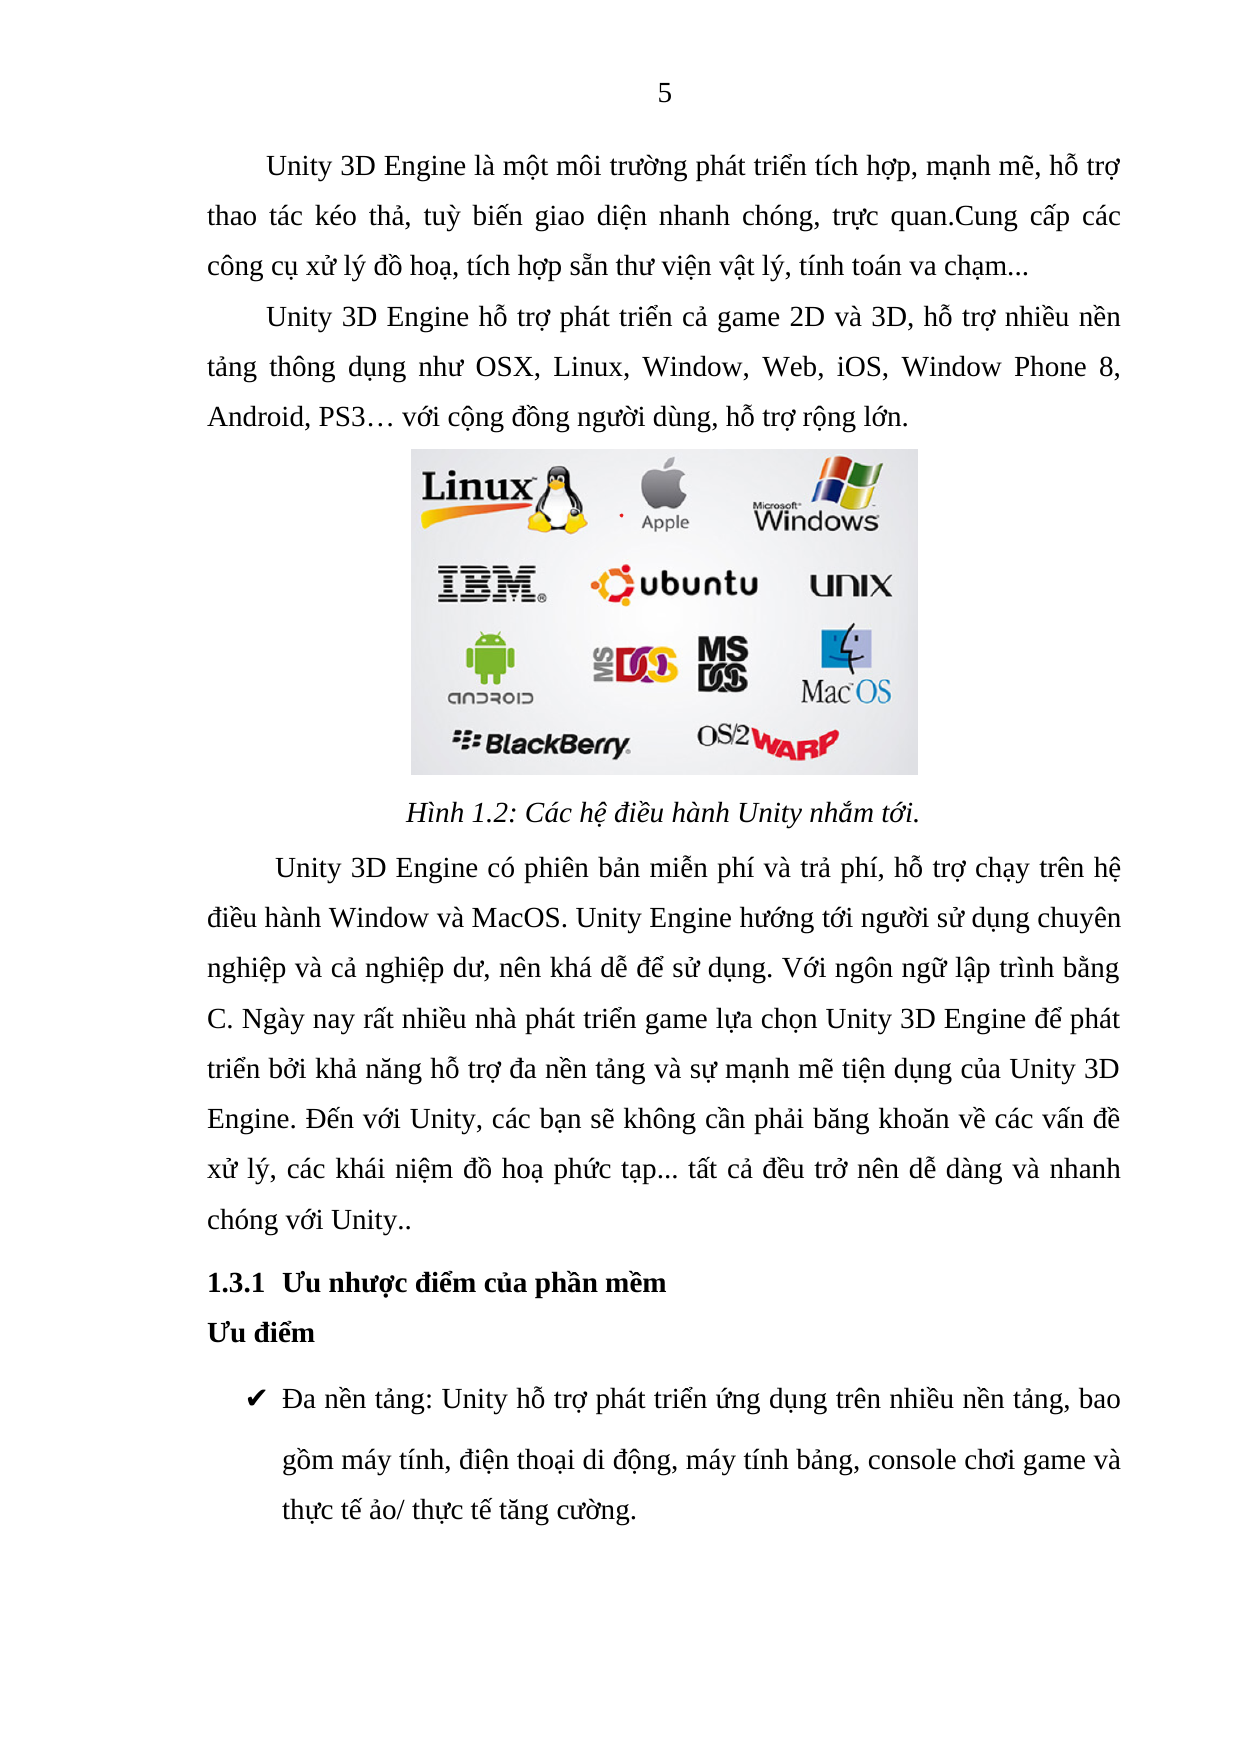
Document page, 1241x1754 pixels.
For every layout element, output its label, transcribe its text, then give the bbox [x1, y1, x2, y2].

text Unity 3D Engine là một môi trường phát triển tích hợp, mạnh mẽ, hỗ trợ thao tác kéo thả, tuỳ biến giao diện nhanh chóng, trực quan.Cung cấp các công cụ xử lý đồ hoạ, tích hợp sẵn thư viện vật lý, tính toán va chạm... [207, 148, 1122, 282]
picture [411, 449, 918, 775]
text Ưu điểm [207, 1315, 1122, 1349]
subtitle Ưu nhược điểm của phần mềm [207, 1265, 1122, 1298]
text Unity 3D Engine có phiên bản miễn phí và trả phí, hỗ trợ chạy trên hệ điều hành Window và MacOS. Unity Engine hướng tới người sử dụng chuyên nghiệp và cả nghiệp dư, nên khá dễ để sử dụng. Với ngôn ngữ lập trình bằng C. Ngày nay rất nhiều nhà phát triển game lựa chọn Unity 3D Engine để phát triển bởi khả năng hỗ trợ đa nền tảng và sự mạnh mẽ tiện dụng của Unity 3D Engine. Đến với Unity, các bạn sẽ không cần phải băng khoăn về các vấn đề xử lý, các khái niệm đồ hoạ phức tạp... tất cả đều trở nên dễ dàng và nhanh chóng với Unity.. [207, 850, 1122, 1236]
text Unity 3D Engine hỗ trợ phát triển cả game 2D và 3D, hỗ trợ nhiều nền tảng thông dụng như OSX, Linux, Window, Web, iOS, Window Phone 8, Android, PS3… với cộng đồng người dùng, hỗ trợ rộng lớn. [207, 299, 1122, 433]
text Hình 1.2: Các hệ điều hành Unity nhắm tới. [207, 795, 1122, 829]
list Đa nền tảng: Unity hỗ trợ phát triển ứng dụng trên nhiều nền tảng, bao gồm máy tính, điện thoại di động, máy tính bảng, console chơi game và thực tế ảo/ thực tế tăng cường. [244, 1365, 1122, 1526]
